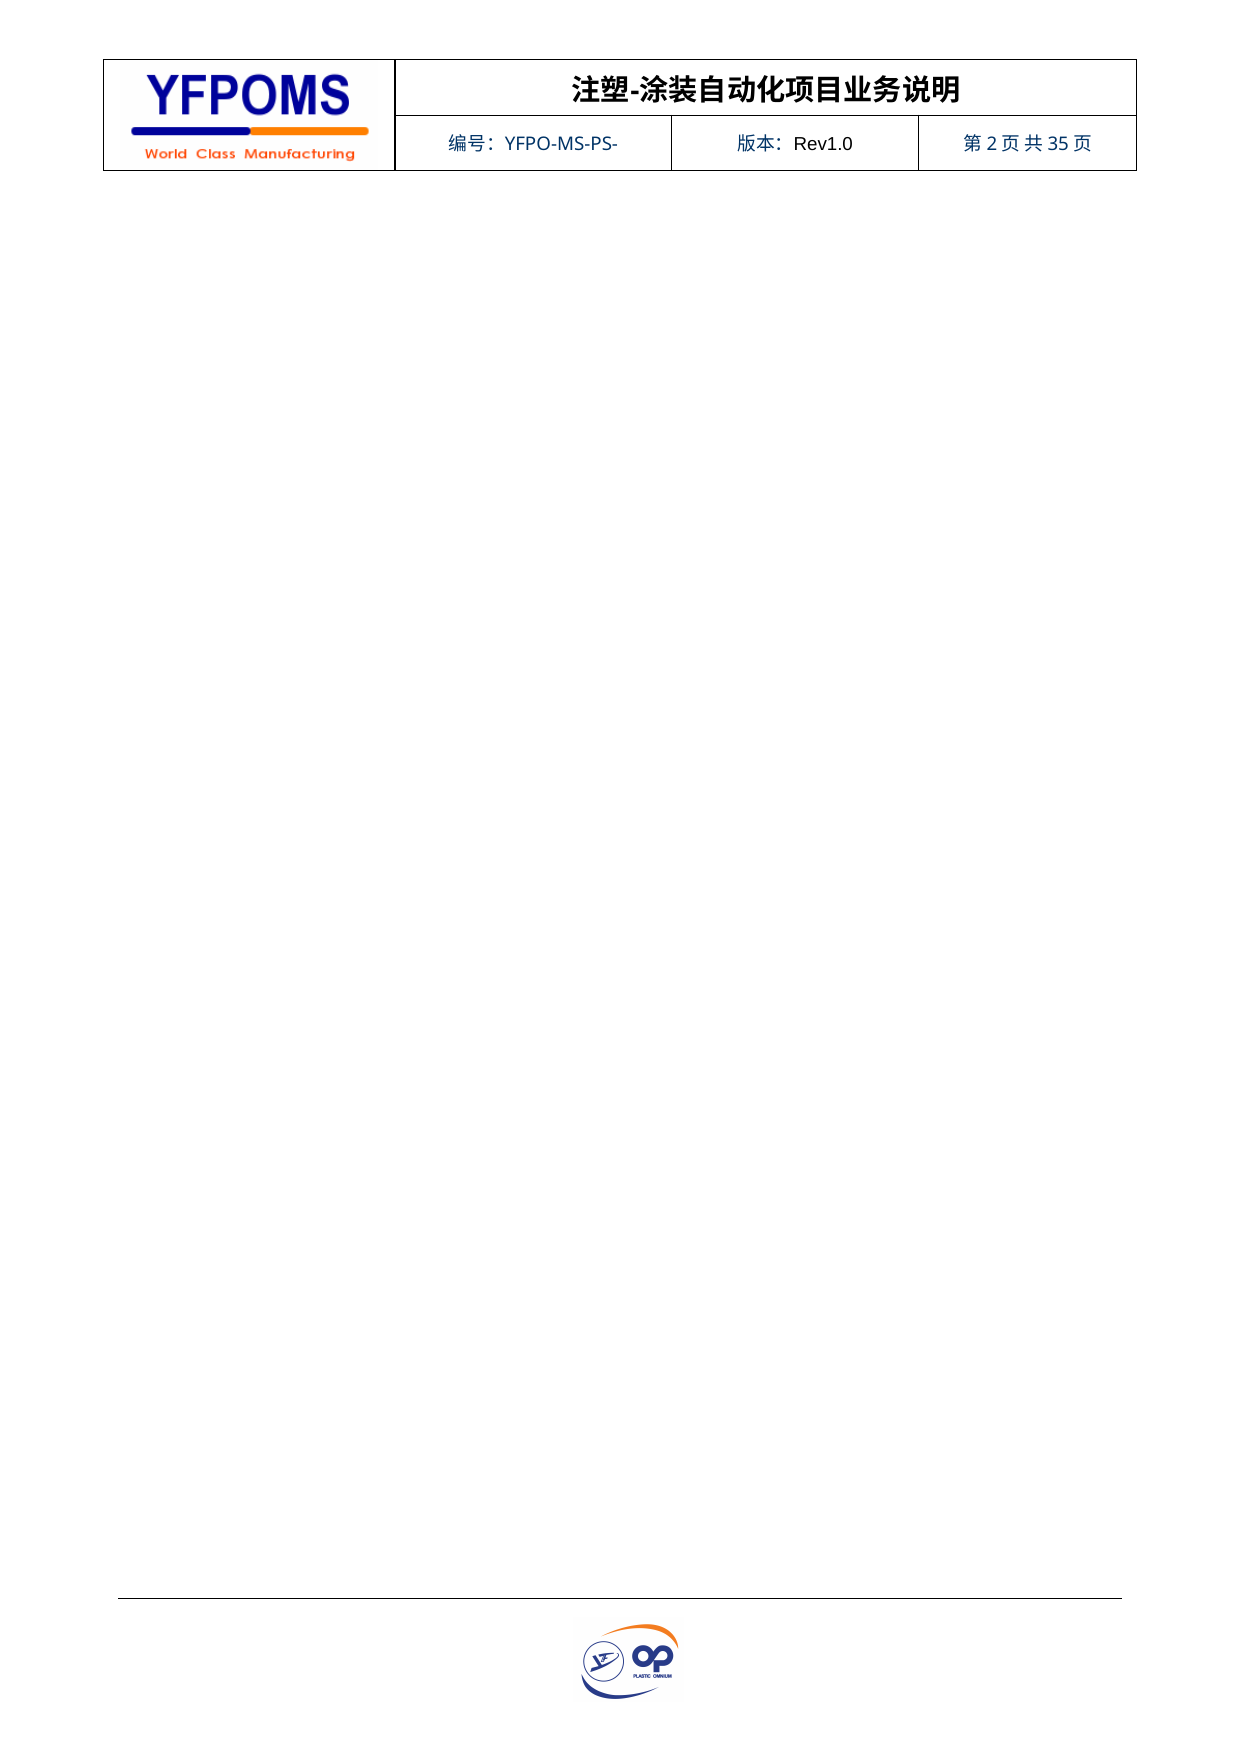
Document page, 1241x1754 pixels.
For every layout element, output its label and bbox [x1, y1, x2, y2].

picture [120, 60, 378, 170]
picture [573, 1617, 683, 1702]
